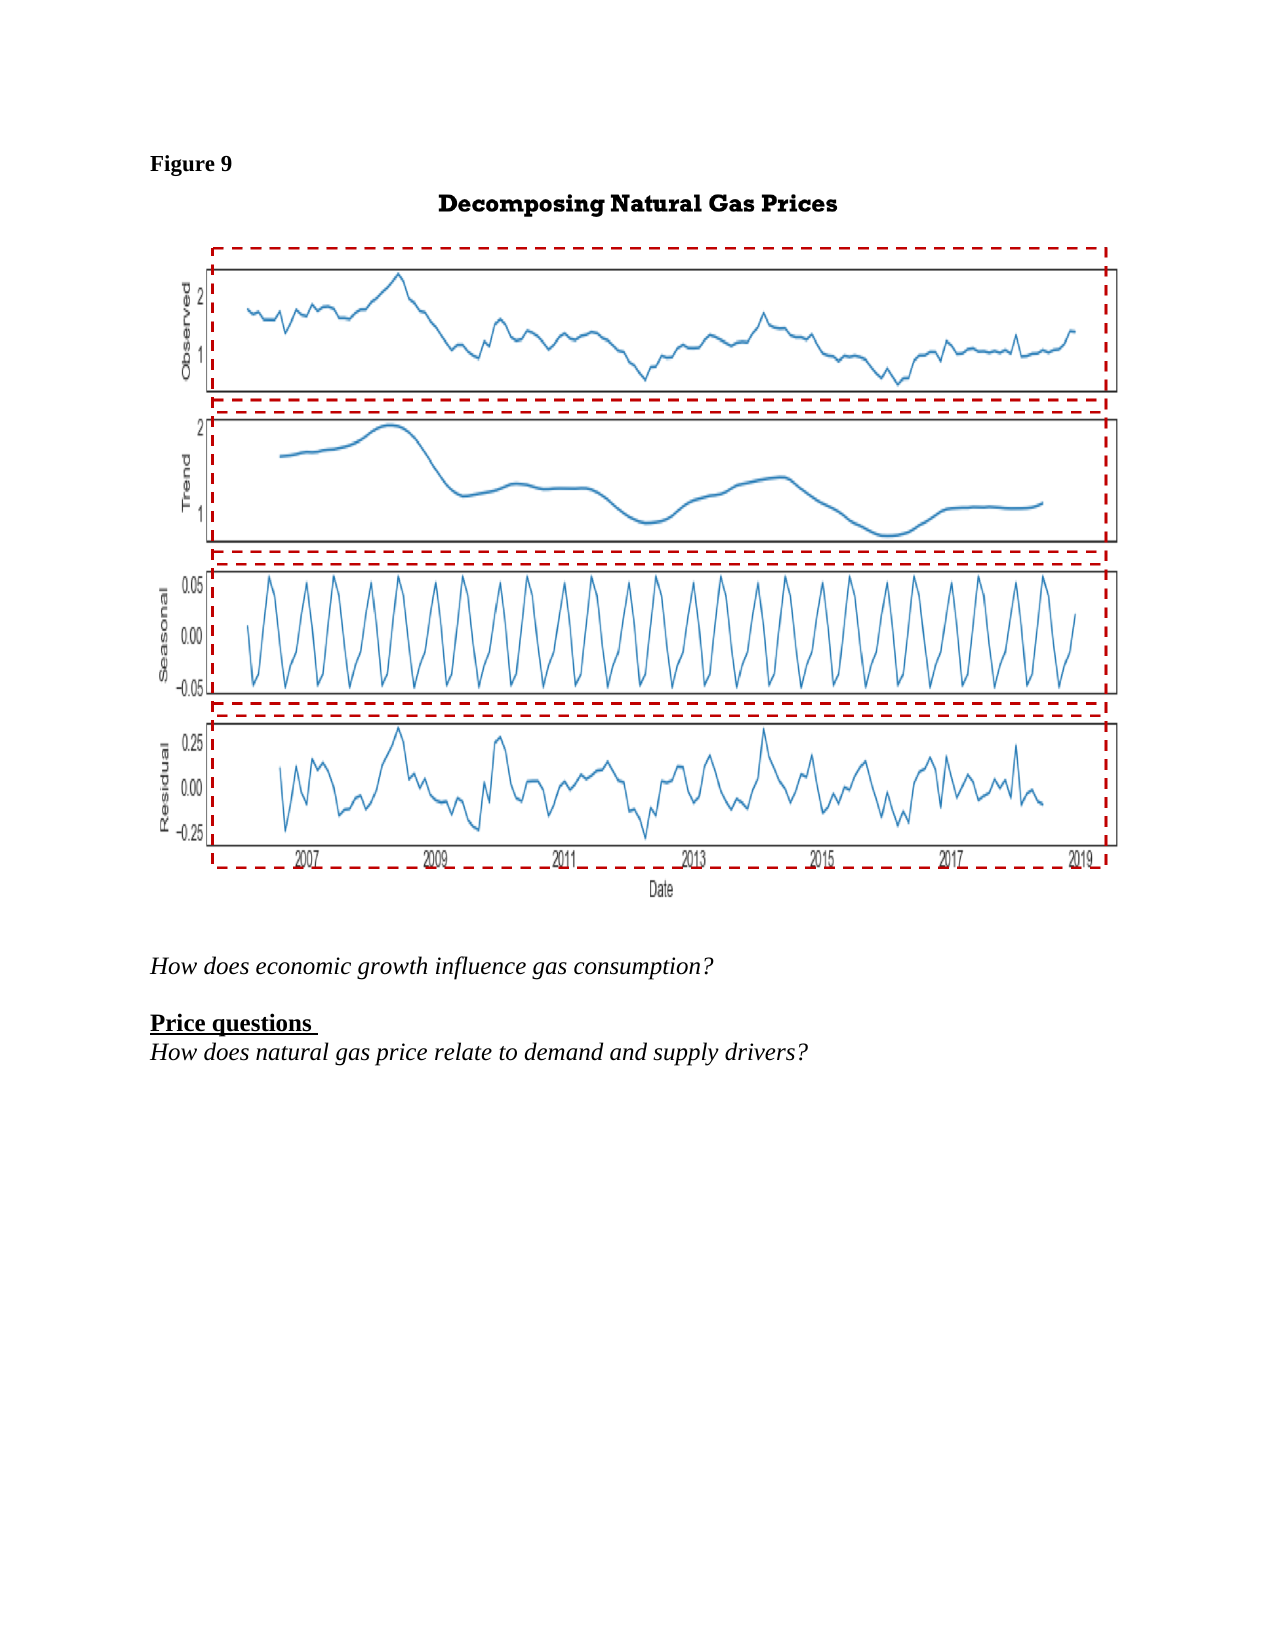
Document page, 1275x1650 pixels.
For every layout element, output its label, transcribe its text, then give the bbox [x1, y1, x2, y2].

subtitle How does economic growth influence gas consumption? [150, 951, 1125, 980]
subtitle How does natural gas price relate to demand and supply drivers? [150, 1037, 1125, 1066]
picture [150, 180, 1125, 923]
subtitle Price questions [150, 1008, 1125, 1037]
